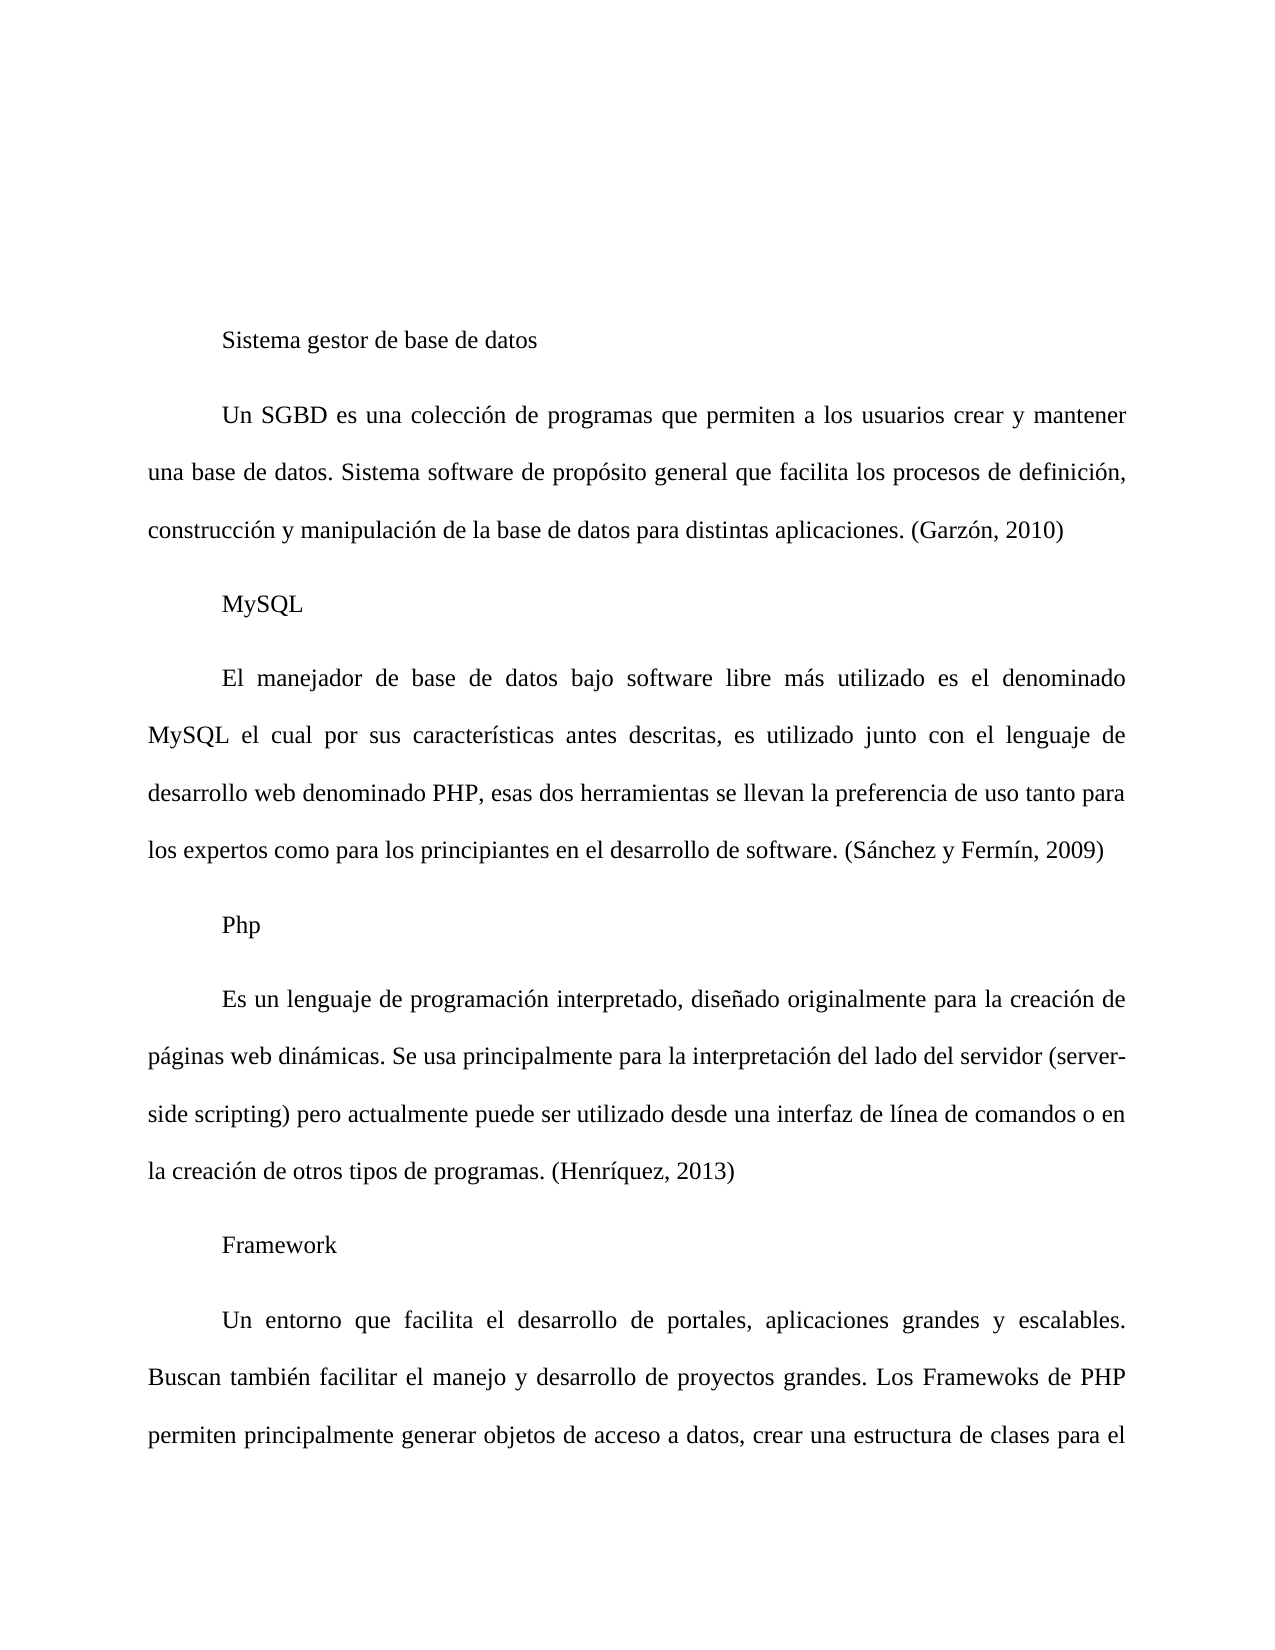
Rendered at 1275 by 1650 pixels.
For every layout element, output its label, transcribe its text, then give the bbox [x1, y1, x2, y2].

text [148, 1305, 1127, 1448]
text El manejador de base de datos bajo software libre más utilizado es el denominado MySQL el cual por sus características antes descritas, es utilizado junto con el lenguaje de desarrollo web denominado PHP, esas dos herramientas se llevan la preferencia de uso tanto para los expertos como para los principiantes en el desarrollo de software. (Sánchez y Fermín, 2009) [148, 663, 1127, 864]
text MySQL [148, 589, 1127, 618]
text Framework [148, 1231, 1127, 1259]
text Un SGBD es una colección de programas que permiten a los usuarios crear y mantener una base de datos. Sistema software de propósito general que facilita los procesos de definición, construcción y manipulación de la base de datos para distintas aplicaciones. (Garzón, 2010) [148, 400, 1127, 543]
text Php [148, 910, 1127, 938]
text Es un lenguaje de programación interpretado, diseñado originalmente para la creación de páginas web dinámicas. Se usa principalmente para la interpretación del lado del servidor (server-side scripting) pero actualmente puede ser utilizado desde una interfaz de línea de comandos o en la creación de otros tipos de programas. (Henríquez, 2013) [148, 984, 1127, 1185]
text Sistema gestor de base de datos [148, 326, 1127, 354]
